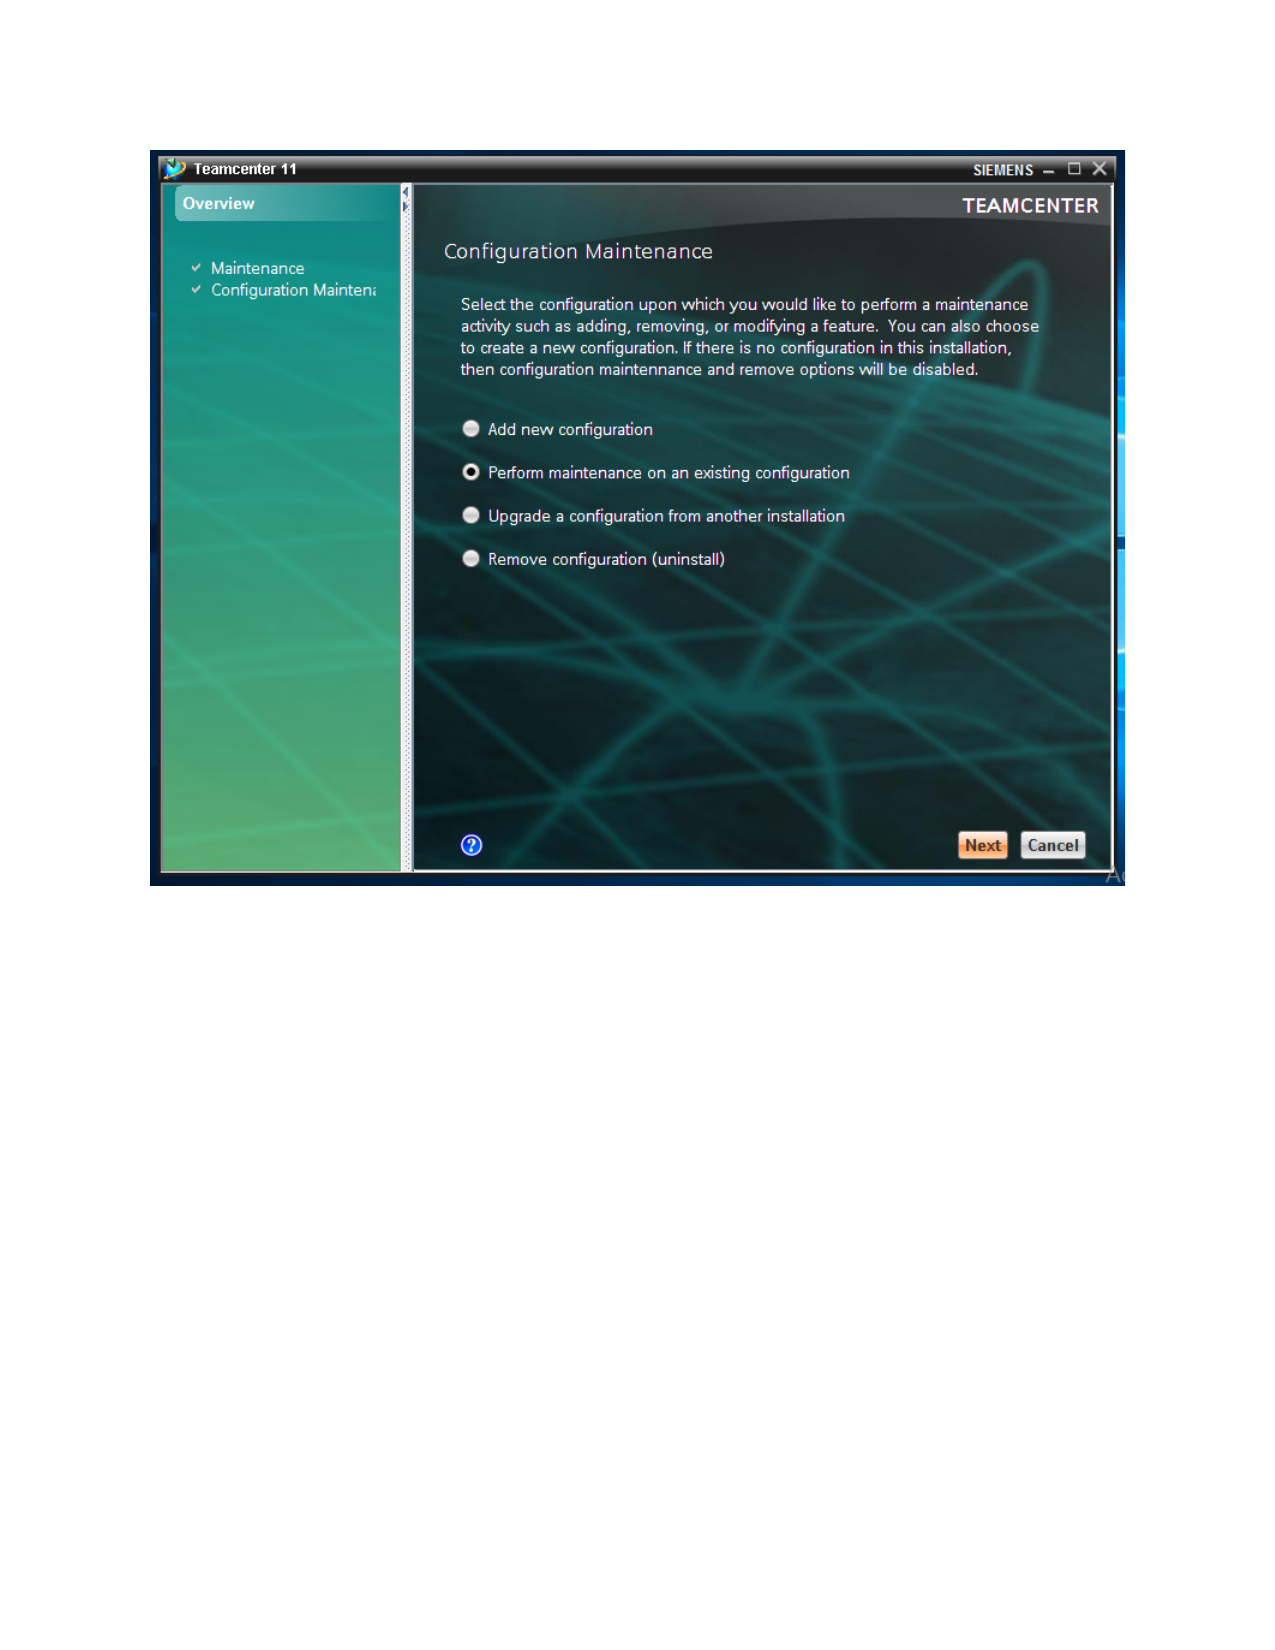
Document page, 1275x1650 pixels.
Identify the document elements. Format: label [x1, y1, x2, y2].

picture [150, 150, 1125, 886]
